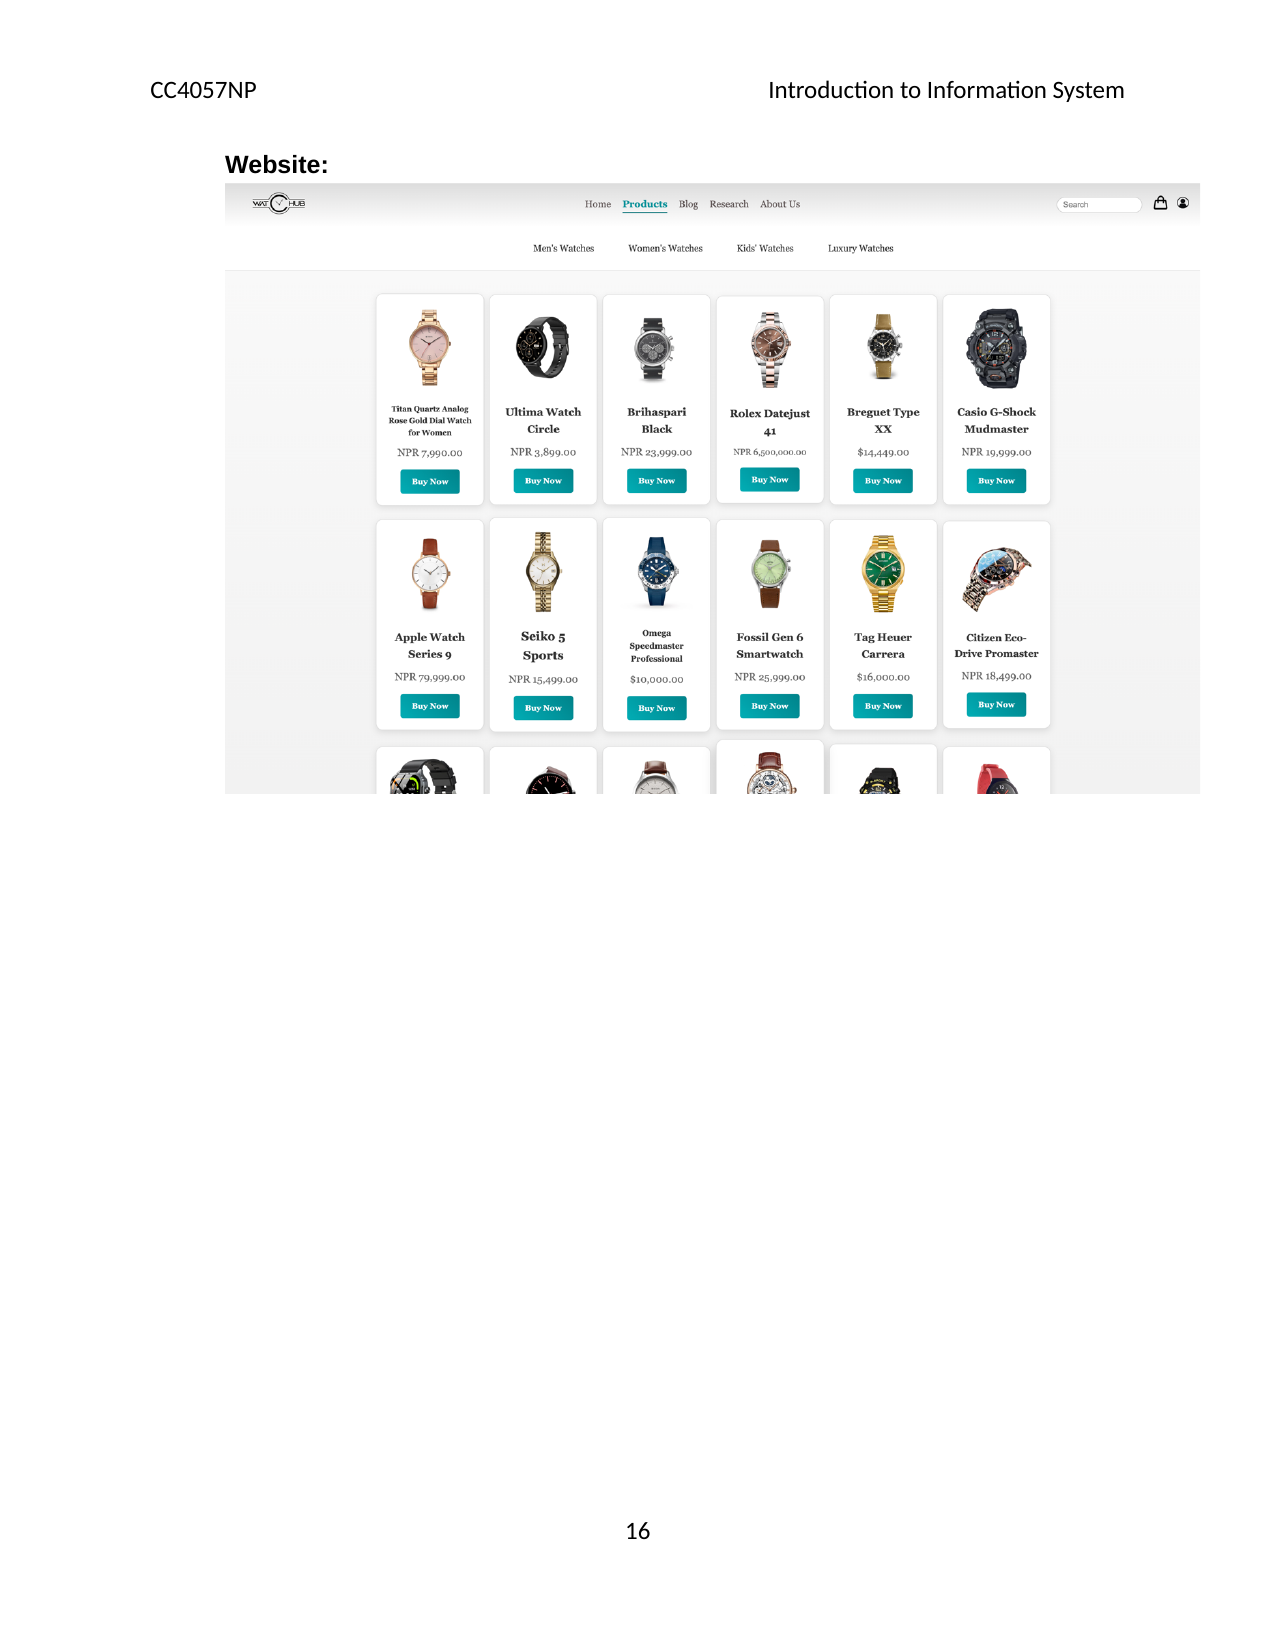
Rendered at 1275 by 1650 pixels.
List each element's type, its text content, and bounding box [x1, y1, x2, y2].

picture [225, 183, 1200, 794]
list Website: [225, 150, 1125, 179]
